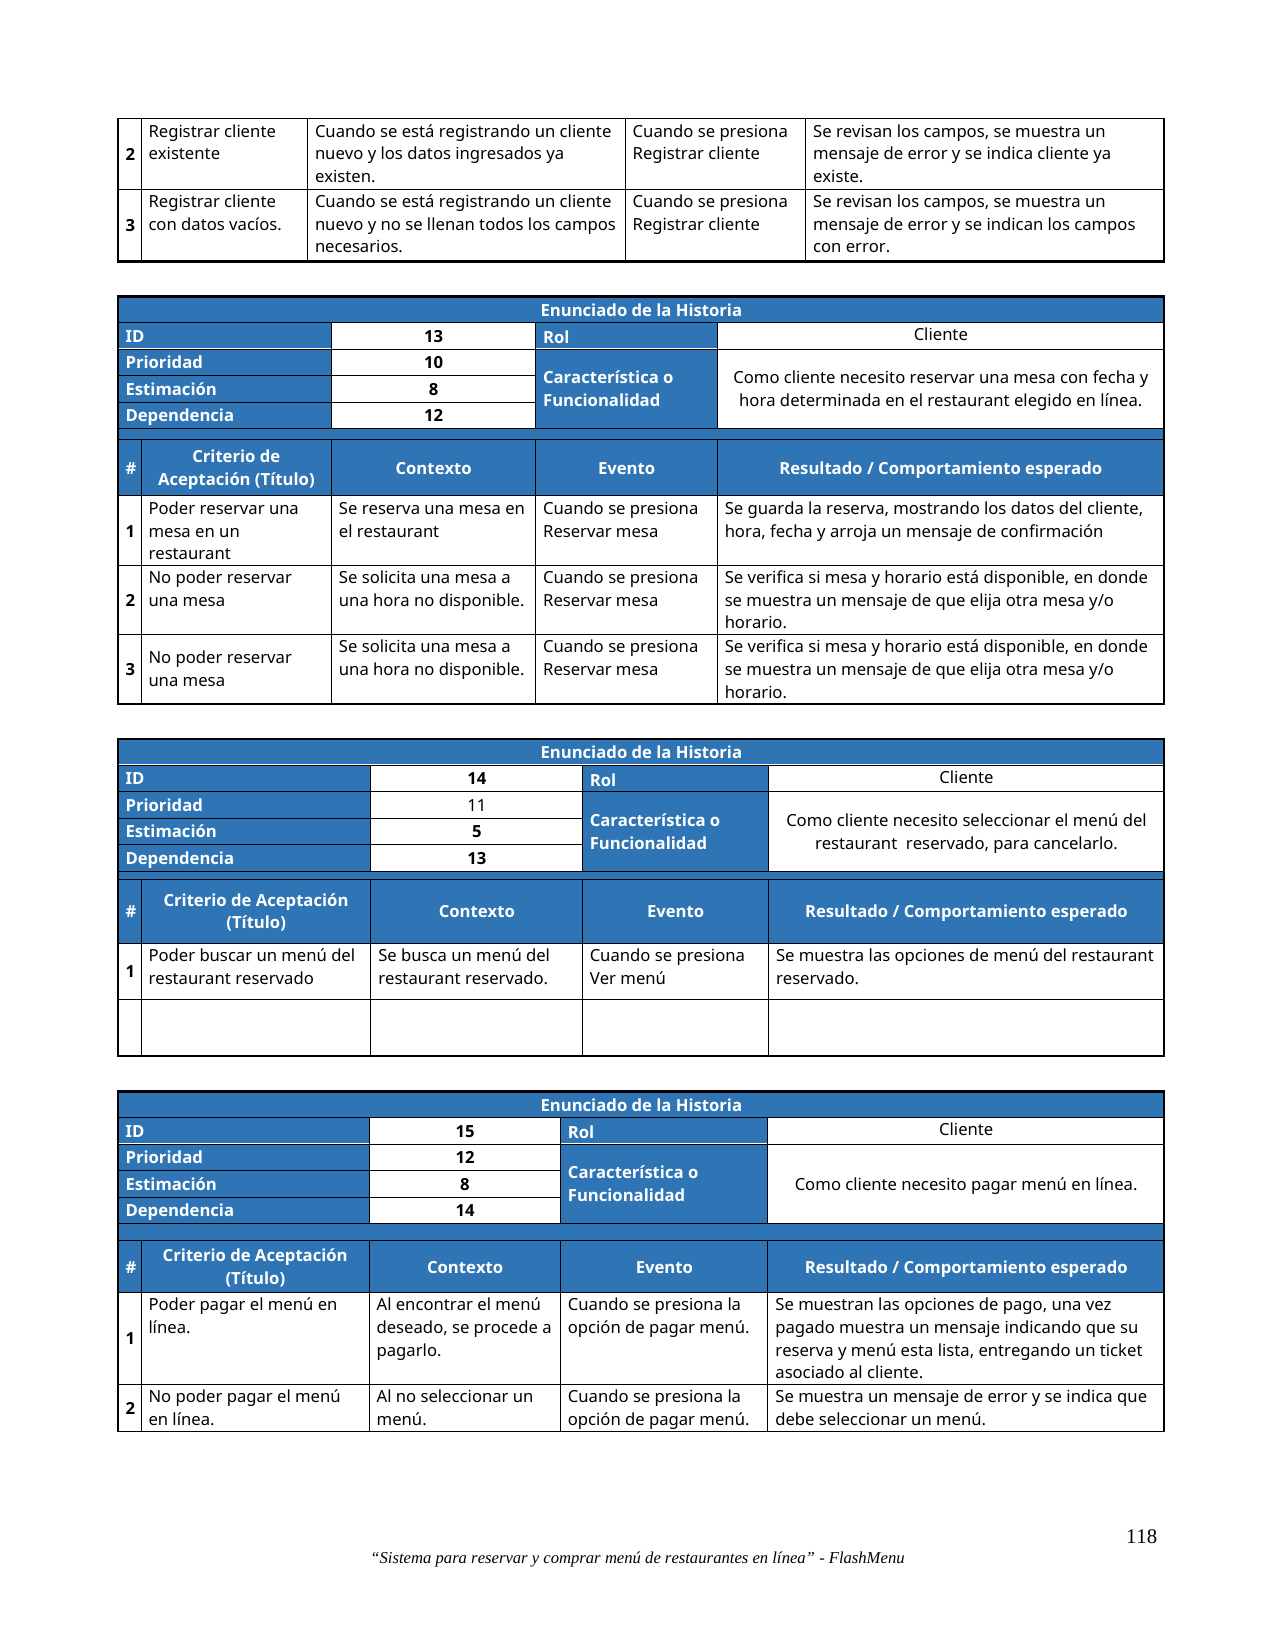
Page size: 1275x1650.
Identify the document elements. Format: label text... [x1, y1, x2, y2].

table_cell Cuando se presiona Reservar mesa [536, 496, 717, 564]
table_cell Cliente [768, 1118, 1163, 1143]
table_cell Criterio de Aceptación (Título) [142, 440, 331, 495]
table_cell Como cliente necesito seleccionar el menú del restaurant reservado, para cancelarlo. [769, 792, 1163, 871]
table_cell 3 [119, 635, 141, 703]
table_cell Evento [536, 440, 717, 495]
table_cell Contexto [370, 1241, 560, 1292]
table_cell Resultado / Comportamiento esperado [768, 1241, 1163, 1292]
table_cell Resultado / Comportamiento esperado [769, 880, 1163, 943]
table_cell Prioridad [119, 1145, 369, 1170]
table_cell Cliente [718, 323, 1163, 348]
table_cell Se busca un menú del restaurant reservado. [371, 944, 582, 999]
table_cell 1 [119, 1293, 141, 1384]
table_cell # [119, 1241, 141, 1292]
table_cell Cliente [769, 766, 1163, 791]
table_cell Se solicita una mesa a una hora no disponible. [332, 566, 535, 634]
table_cell Cuando se presiona la opción de pagar menú. [561, 1385, 767, 1431]
table_cell 14 [371, 766, 582, 791]
table_cell 12 [370, 1145, 560, 1170]
table_cell 1 [119, 496, 141, 564]
table_cell Se revisan los campos, se muestra un mensaje de error y se indican los campos con error. [806, 190, 1163, 260]
table_cell Poder buscar un menú del restaurant reservado [142, 944, 370, 999]
table_cell No poder reservar una mesa [142, 566, 331, 634]
table_cell 8 [370, 1171, 560, 1197]
table_cell ID [119, 766, 370, 791]
table_cell Prioridad [119, 350, 331, 375]
table_cell 1 [119, 944, 141, 999]
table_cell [626, 119, 805, 188]
table_cell Poder pagar el menú en línea. [142, 1293, 369, 1384]
table_cell 15 [370, 1118, 560, 1143]
table_cell Se revisan los campos, se muestra un mensaje de error y se indica cliente ya existe. [806, 119, 1163, 188]
table_cell Rol [583, 766, 768, 791]
table_cell Cuando se presiona Reservar mesa [536, 635, 717, 703]
table_cell Cuando se está registrando un cliente nuevo y los datos ingresados ya existen. [308, 119, 625, 188]
table_cell Se muestra un mensaje de error y se indica que debe seleccionar un menú. [768, 1385, 1163, 1431]
table_cell Criterio de Aceptación (Título) [142, 880, 370, 943]
table_cell Rol [561, 1118, 767, 1143]
table_header Enunciado de la Historia [119, 298, 1163, 322]
table_cell Característica o Funcionalidad [561, 1145, 767, 1223]
table_cell Característica o Funcionalidad [583, 792, 768, 871]
table_cell No poder reservar una mesa [142, 635, 331, 703]
table_cell Rol [536, 323, 717, 348]
table_cell 2 [119, 1385, 141, 1431]
table_cell 8 [332, 376, 535, 402]
table_cell [119, 872, 1163, 879]
table_cell 13 [371, 845, 582, 871]
table_cell 14 [370, 1198, 560, 1223]
table_cell Evento [583, 880, 768, 943]
table_cell [769, 1000, 1163, 1055]
table_cell Registrar cliente existente [142, 119, 307, 188]
table_cell Se muestra las opciones de menú del restaurant reservado. [769, 944, 1163, 999]
table_cell Se reserva una mesa en el restaurant [332, 496, 535, 564]
table_cell Cuando se presiona Registrar cliente [626, 190, 805, 260]
table_cell Cuando se presiona Reservar mesa [536, 566, 717, 634]
table_cell [371, 1000, 582, 1055]
table_cell Estimación [119, 1171, 369, 1197]
table_cell Al no seleccionar un menú. [370, 1385, 560, 1431]
table_cell [119, 1224, 1163, 1240]
table_header Enunciado de la Historia [119, 740, 1163, 764]
table_cell ID [119, 323, 331, 348]
table_cell Al encontrar el menú deseado, se procede a pagarlo. [370, 1293, 560, 1384]
table_cell Prioridad [119, 792, 370, 818]
table_cell Como cliente necesito pagar menú en línea. [768, 1145, 1163, 1223]
table_header Enunciado de la Historia [119, 1093, 1163, 1117]
table_cell Cuando se presiona la opción de pagar menú. [561, 1293, 767, 1384]
table_cell Contexto [332, 440, 535, 495]
table_cell 5 [371, 819, 582, 844]
table_cell 2 [119, 119, 141, 188]
table_cell [142, 1000, 370, 1055]
table_cell 2 [119, 566, 141, 634]
table_cell Se guarda la reserva, mostrando los datos del cliente, hora, fecha y arroja un mensaje de confirmación [718, 496, 1163, 564]
table_cell 11 [371, 792, 582, 818]
table_cell Cuando se está registrando un cliente nuevo y no se llenan todos los campos necesarios. [308, 190, 625, 260]
table_cell 10 [332, 350, 535, 375]
table_cell 13 [332, 323, 535, 348]
table_cell Criterio de Aceptación (Título) [142, 1241, 369, 1292]
table_cell Como cliente necesito reservar una mesa con fecha y hora determinada en el restaurant elegido en línea. [718, 350, 1163, 428]
table_cell Poder reservar una mesa en un restaurant [142, 496, 331, 564]
table_cell Se verifica si mesa y horario está disponible, en donde se muestra un mensaje de que elija otra mesa y/o horario. [718, 635, 1163, 703]
table_cell Registrar cliente con datos vacíos. [142, 190, 307, 260]
table_cell Dependencia [119, 403, 331, 428]
table_cell # [119, 440, 141, 495]
table_cell # [119, 880, 141, 943]
table_cell 12 [332, 403, 535, 428]
table_cell [583, 1000, 768, 1055]
table_cell [119, 429, 1163, 439]
table_cell Resultado / Comportamiento esperado [718, 440, 1163, 495]
table_cell Contexto [371, 880, 582, 943]
table_cell Evento [561, 1241, 767, 1292]
table_cell 3 [119, 190, 141, 260]
table_cell Se verifica si mesa y horario está disponible, en donde se muestra un mensaje de que elija otra mesa y/o horario. [718, 566, 1163, 634]
table_cell Se solicita una mesa a una hora no disponible. [332, 635, 535, 703]
table_cell Estimación [119, 376, 331, 402]
table_cell Dependencia [119, 1198, 369, 1223]
table_cell Cuando se presiona Ver menú [583, 944, 768, 999]
table_cell Dependencia [119, 845, 370, 871]
table_cell Se muestran las opciones de pago, una vez pagado muestra un mensaje indicando que su reserva y menú esta lista, entregando un ticket asociado al cliente. [768, 1293, 1163, 1384]
table_cell Característica o Funcionalidad [536, 350, 717, 428]
table_cell Estimación [119, 819, 370, 844]
table_cell ID [119, 1118, 369, 1143]
table_cell No poder pagar el menú en línea. [142, 1385, 369, 1431]
table_cell [119, 1000, 141, 1055]
